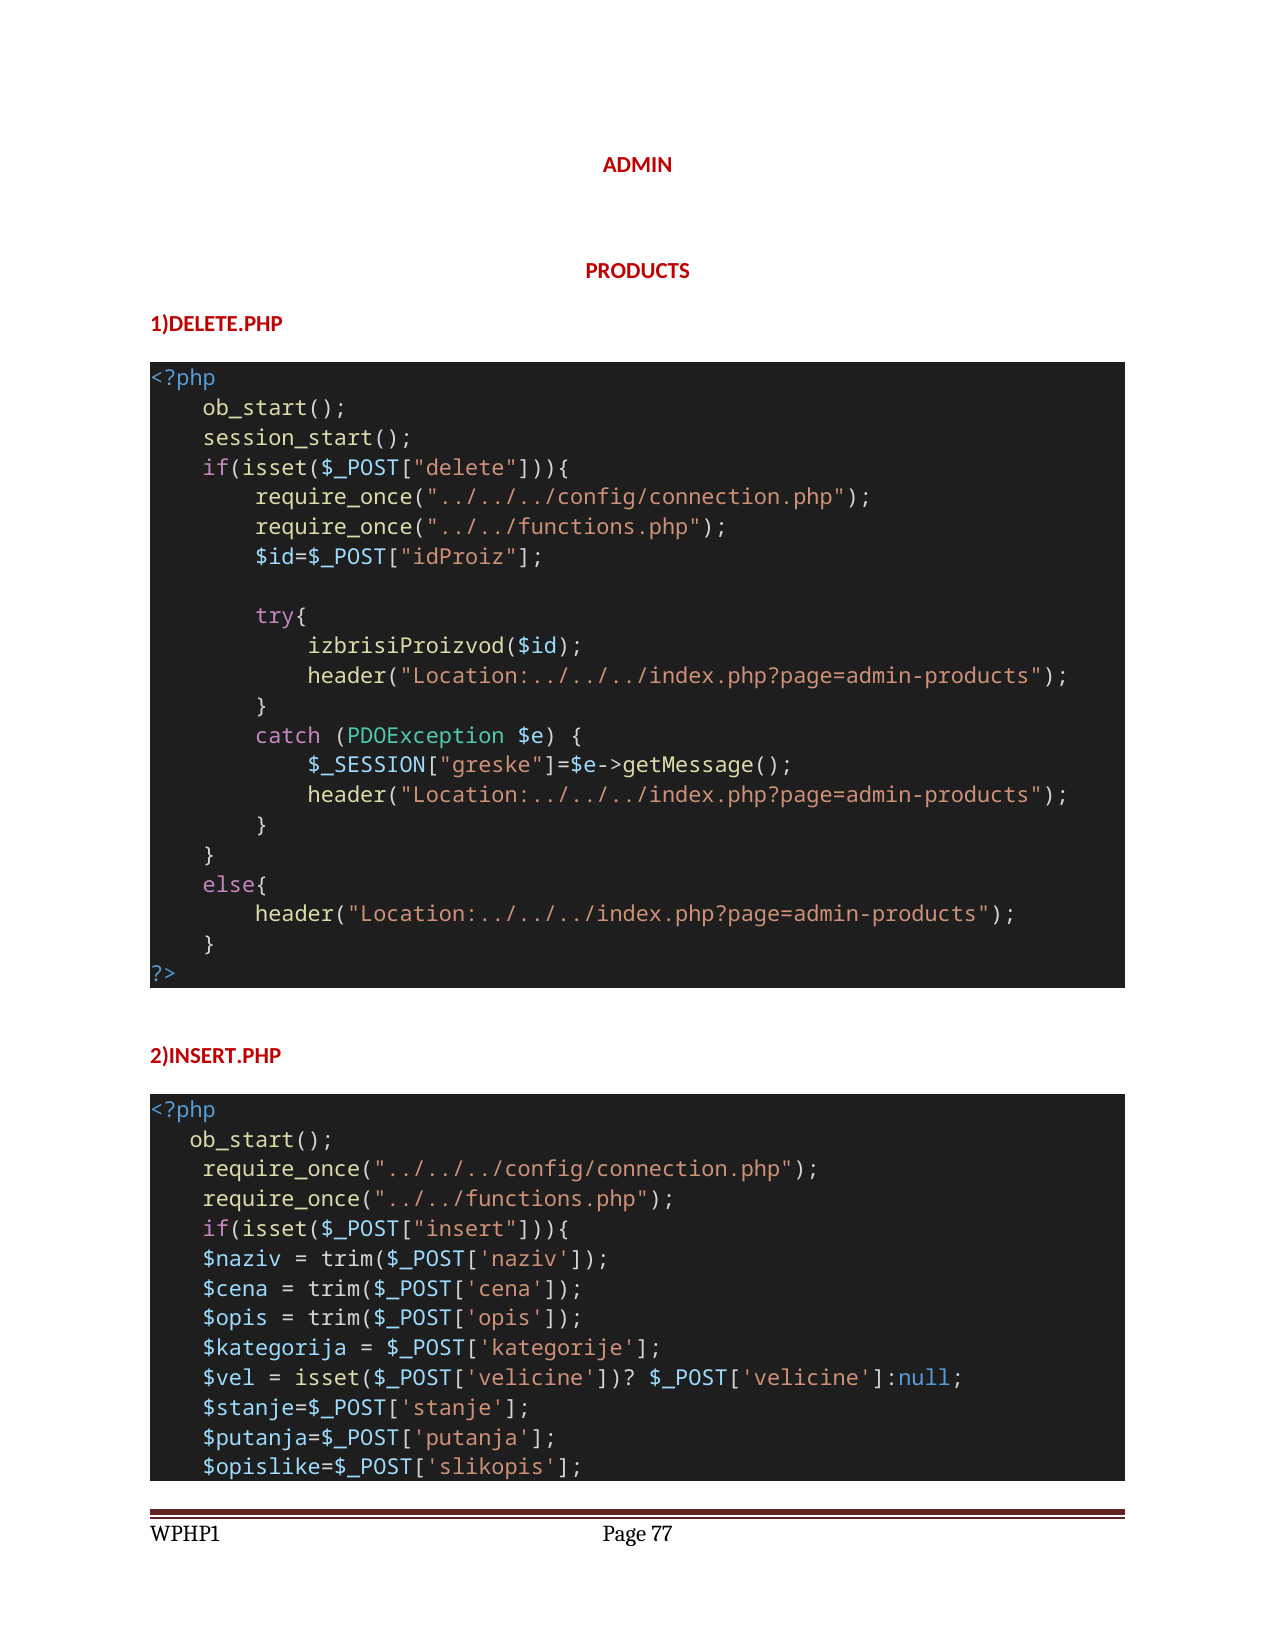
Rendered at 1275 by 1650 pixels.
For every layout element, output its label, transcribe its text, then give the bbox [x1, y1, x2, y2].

text } [150, 839, 1125, 868]
text $putanja=$_POST['putanja']; [150, 1421, 1125, 1451]
text $opislike=$_POST['slikopis']; [150, 1451, 1125, 1481]
text $opis = trim($_POST['opis']); [150, 1302, 1125, 1332]
text } [150, 928, 1125, 958]
text require_once("../../functions.php"); [150, 511, 1125, 541]
text $stanje=$_POST['stanje']; [150, 1392, 1125, 1421]
text $vel = isset($_POST['velicine'])? $_POST['velicine']:null; [150, 1362, 1125, 1392]
text $kategorija = $_POST['kategorije']; [150, 1332, 1125, 1362]
text ob_start(); [150, 392, 1125, 422]
text header("Location:../../../index.php?page=admin-products"); [150, 898, 1125, 928]
text ob_start(); [150, 1123, 1125, 1153]
text session_start(); [150, 422, 1125, 451]
text izbrisiProizvod($id); [150, 630, 1125, 660]
text <?php [150, 362, 1125, 392]
text else{ [150, 868, 1125, 898]
text header("Location:../../../index.php?page=admin-products"); [150, 779, 1125, 809]
text if(isset($_POST["delete"])){ [150, 451, 1125, 481]
text ADMIN [150, 150, 1125, 178]
text require_once("../../functions.php"); [150, 1183, 1125, 1213]
text 1)DELETE.PHP [150, 309, 1125, 337]
text catch (PDOException $e) { [150, 719, 1125, 749]
text ?> [150, 958, 1125, 988]
text } [150, 690, 1125, 719]
text PRODUCTS [150, 256, 1125, 284]
text require_once("../../../config/connection.php"); [150, 481, 1125, 511]
text <?php [150, 1094, 1125, 1123]
text $id=$_POST["idProiz"]; [150, 541, 1125, 571]
text try{ [150, 600, 1125, 630]
text 2)INSERT.PHP [150, 1041, 1125, 1069]
text $cena = trim($_POST['cena']); [150, 1272, 1125, 1302]
text $naziv = trim($_POST['naziv']); [150, 1243, 1125, 1272]
text if(isset($_POST["insert"])){ [150, 1213, 1125, 1243]
text } [150, 809, 1125, 839]
text $_SESSION["greske"]=$e->getMessage(); [150, 749, 1125, 779]
text require_once("../../../config/connection.php"); [150, 1153, 1125, 1183]
text header("Location:../../../index.php?page=admin-products"); [150, 660, 1125, 690]
